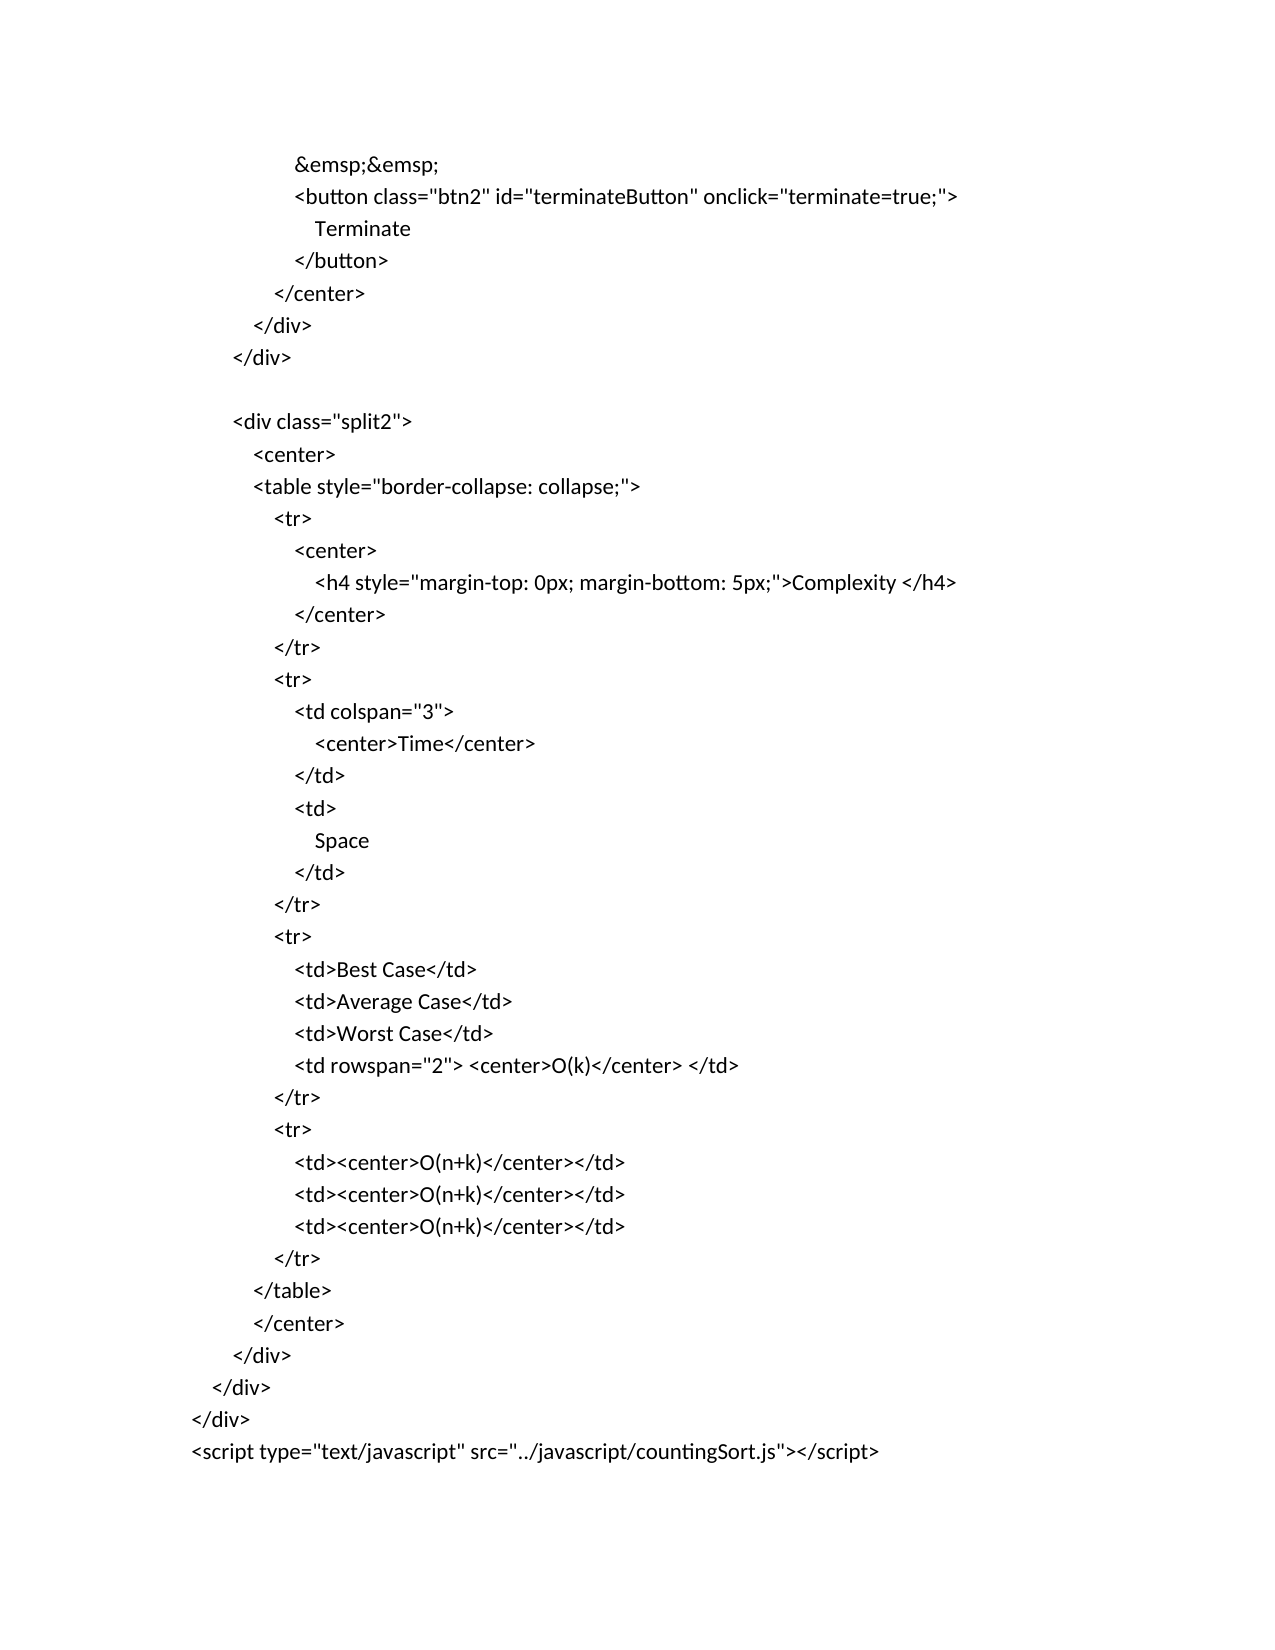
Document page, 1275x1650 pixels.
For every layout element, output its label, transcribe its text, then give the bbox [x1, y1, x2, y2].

text </div> [150, 1373, 1125, 1401]
text <tr> [150, 665, 1125, 693]
text <tr> [150, 1116, 1125, 1144]
text <td colspan="3"> [150, 697, 1125, 725]
text </div> [150, 311, 1125, 339]
text </button> [150, 247, 1125, 274]
text <h4 style="margin-top: 0px; margin-bottom: 5px;">Complexity </h4> [150, 568, 1125, 596]
text </center> [150, 601, 1125, 629]
text </center> [150, 1309, 1125, 1337]
text </tr> [150, 890, 1125, 918]
text Terminate [150, 214, 1125, 242]
text </div> [150, 343, 1125, 371]
text <td><center>O(n+k)</center></td> [150, 1148, 1125, 1176]
text &emsp;&emsp; [150, 150, 1125, 178]
text </tr> [150, 633, 1125, 661]
text <td><center>O(n+k)</center></td> [150, 1180, 1125, 1208]
text </tr> [150, 1083, 1125, 1111]
text Space [150, 826, 1125, 854]
text <td>Best Case</td> [150, 955, 1125, 983]
text <td>Worst Case</td> [150, 1019, 1125, 1047]
text <td rowspan="2"> <center>O(k)</center> </td> [150, 1051, 1125, 1079]
text </div> [150, 1341, 1125, 1369]
text </td> [150, 762, 1125, 789]
text <tr> [150, 922, 1125, 951]
text </center> [150, 279, 1125, 307]
text <td>Average Case</td> [150, 987, 1125, 1015]
text <center> [150, 536, 1125, 564]
text <div class="split2"> [150, 407, 1125, 436]
text <td><center>O(n+k)</center></td> [150, 1212, 1125, 1240]
text </tr> [150, 1244, 1125, 1272]
text <tr> [150, 504, 1125, 532]
text <td> [150, 794, 1125, 822]
text <center> [150, 440, 1125, 468]
text <center>Time</center> [150, 729, 1125, 757]
text <table style="border-collapse: collapse;"> [150, 472, 1125, 500]
text <button class="btn2" id="terminateButton" onclick="terminate=true;"> [150, 182, 1125, 210]
text </td> [150, 858, 1125, 886]
text <script type="text/javascript" src="../javascript/countingSort.js"></script> [150, 1437, 1125, 1466]
text </div> [150, 1405, 1125, 1433]
text </table> [150, 1277, 1125, 1304]
